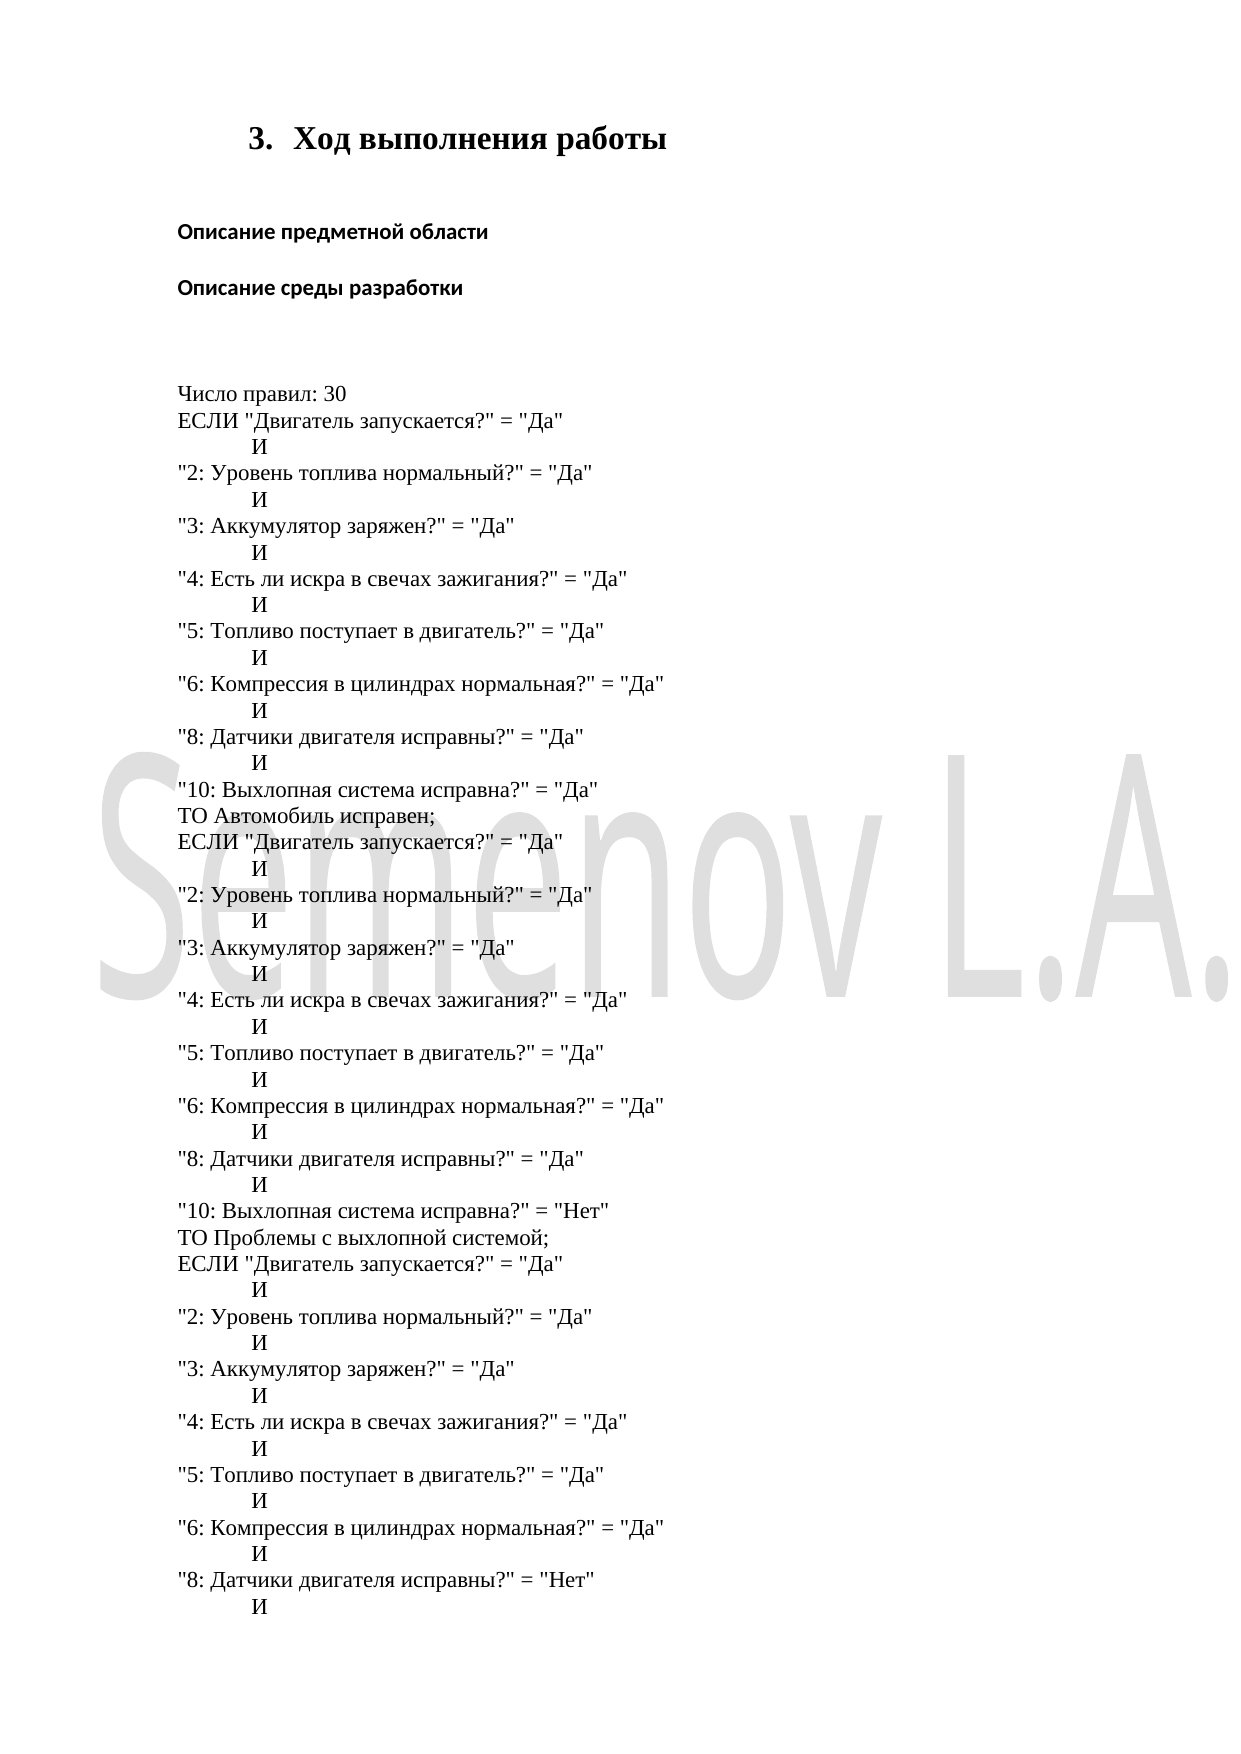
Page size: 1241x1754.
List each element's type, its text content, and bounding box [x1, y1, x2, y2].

text И [177, 486, 1152, 512]
text "6: Компрессия в цилиндрах нормальная?" = "Да" [177, 1514, 1152, 1540]
text "2: Уровень топлива нормальный?" = "Да" [177, 459, 1152, 486]
text И [177, 1013, 1152, 1039]
text И [177, 697, 1152, 723]
text И [177, 960, 1152, 987]
text И [177, 1329, 1152, 1356]
text И [177, 1118, 1152, 1145]
text И [177, 591, 1152, 618]
text "3: Аккумулятор заряжен?" = "Да" [177, 512, 1152, 538]
text "4: Есть ли искра в свечах зажигания?" = "Да" [177, 987, 1152, 1013]
text И [177, 538, 1152, 565]
text И [177, 1171, 1152, 1197]
text И [177, 644, 1152, 670]
text "10: Выхлопная система исправна?" = "Нет" [177, 1197, 1152, 1224]
text И [177, 1434, 1152, 1461]
text И [177, 1066, 1152, 1092]
text Число правил: 30 [177, 380, 1152, 407]
text "10: Выхлопная система исправна?" = "Да" [177, 776, 1152, 802]
text ЕСЛИ "Двигатель запускается?" = "Да" [177, 828, 1152, 855]
text "5: Топливо поступает в двигатель?" = "Да" [177, 1461, 1152, 1487]
text И [177, 1593, 1152, 1619]
text И [177, 749, 1152, 776]
text ЕСЛИ "Двигатель запускается?" = "Да" [177, 407, 1152, 433]
text Описание предметной области [177, 217, 1152, 245]
text И [177, 907, 1152, 934]
text ЕСЛИ "Двигатель запускается?" = "Да" [177, 1250, 1152, 1276]
text "3: Аккумулятор заряжен?" = "Да" [177, 934, 1152, 960]
text "2: Уровень топлива нормальный?" = "Да" [177, 1303, 1152, 1329]
text И [177, 1487, 1152, 1514]
text 3. Ход выполнения работы [248, 118, 1152, 156]
text И [177, 1382, 1152, 1408]
text "4: Есть ли искра в свечах зажигания?" = "Да" [177, 565, 1152, 591]
text "3: Аккумулятор заряжен?" = "Да" [177, 1356, 1152, 1382]
text "4: Есть ли искра в свечах зажигания?" = "Да" [177, 1408, 1152, 1434]
text И [177, 1276, 1152, 1303]
text "6: Компрессия в цилиндрах нормальная?" = "Да" [177, 1092, 1152, 1118]
text И [177, 855, 1152, 881]
text И [177, 1540, 1152, 1566]
text И [177, 433, 1152, 459]
text "6: Компрессия в цилиндрах нормальная?" = "Да" [177, 670, 1152, 697]
text "8: Датчики двигателя исправны?" = "Нет" [177, 1566, 1152, 1593]
text "8: Датчики двигателя исправны?" = "Да" [177, 1145, 1152, 1171]
text "2: Уровень топлива нормальный?" = "Да" [177, 881, 1152, 907]
text "5: Топливо поступает в двигатель?" = "Да" [177, 618, 1152, 644]
text ТО Проблемы с выхлопной системой; [177, 1224, 1152, 1250]
text "5: Топливо поступает в двигатель?" = "Да" [177, 1039, 1152, 1066]
text ТО Автомобиль исправен; [177, 802, 1152, 828]
text Описание среды разработки [177, 273, 1152, 301]
text "8: Датчики двигателя исправны?" = "Да" [177, 723, 1152, 749]
